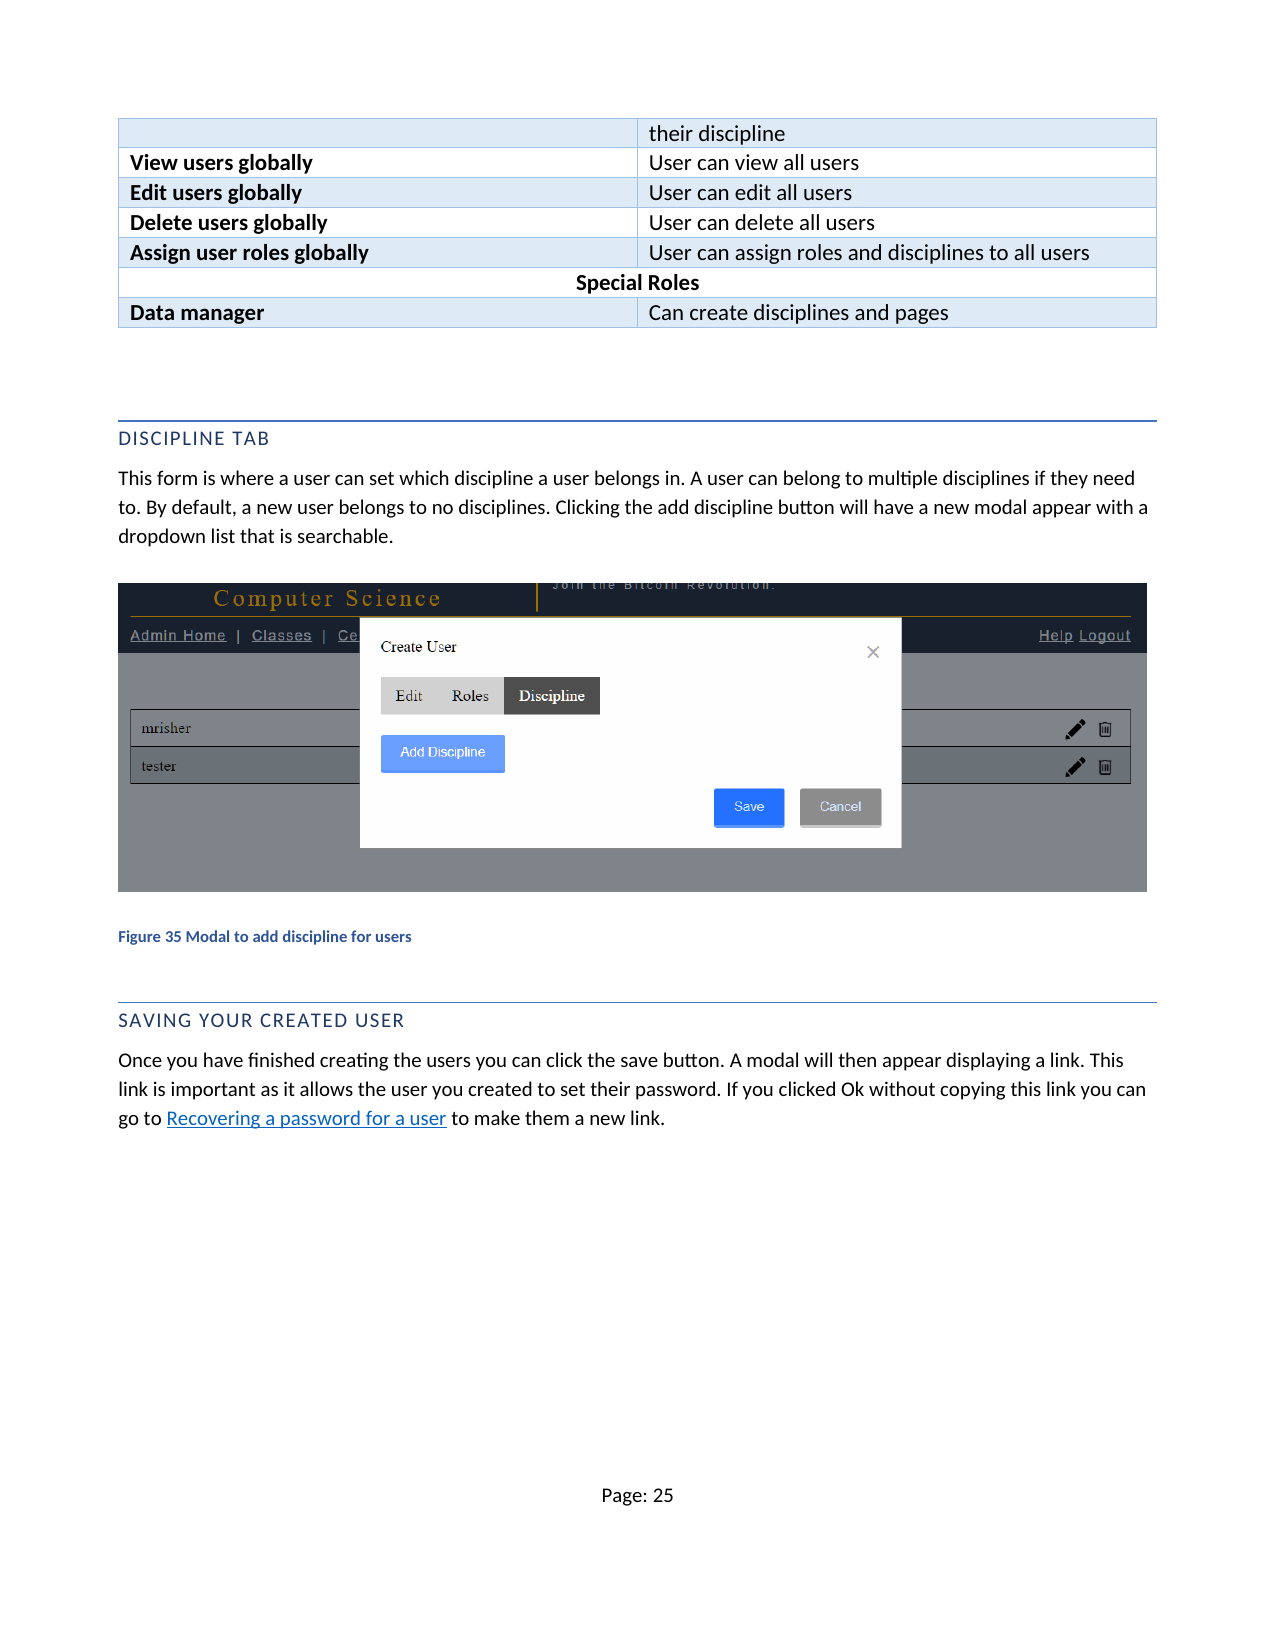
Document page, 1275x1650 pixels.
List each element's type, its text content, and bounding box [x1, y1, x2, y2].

text This form is where a user can set which discipline a user belongs in. A user can belong to multiple disciplines if they need to. By default, a new user belongs to no disciplines. Clicking the add discipline button will have a new modal appear with a dropdown list that is searchable. [118, 465, 1157, 549]
table_cell Edit users globally [119, 178, 637, 207]
text Once you have finished creating the users you can click the save button. A modal will then appear displaying a link. This link is important as it allows the user you created to set their password. If you clicked Ok without copying this link you can go to Recovering a password for a user to make them a new link. [118, 1047, 1157, 1131]
table_cell Can create disciplines and pages [638, 298, 1156, 327]
subtitle Saving Your Created User [118, 1003, 1157, 1033]
table_cell Data manager [119, 298, 637, 327]
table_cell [119, 119, 637, 147]
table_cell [638, 119, 1156, 147]
table_cell View users globally [119, 148, 637, 177]
table_cell User can delete all users [638, 208, 1156, 237]
subtitle Discipline Tab [118, 422, 1157, 451]
table_cell User can view all users [638, 148, 1156, 177]
table_cell User can edit all users [638, 178, 1156, 207]
table_cell Special Roles [119, 268, 1156, 297]
table_cell Assign user roles globally [119, 238, 637, 267]
picture [118, 583, 1147, 892]
table_cell Delete users globally [119, 208, 637, 237]
table_cell User can assign roles and disciplines to all users [638, 238, 1156, 267]
